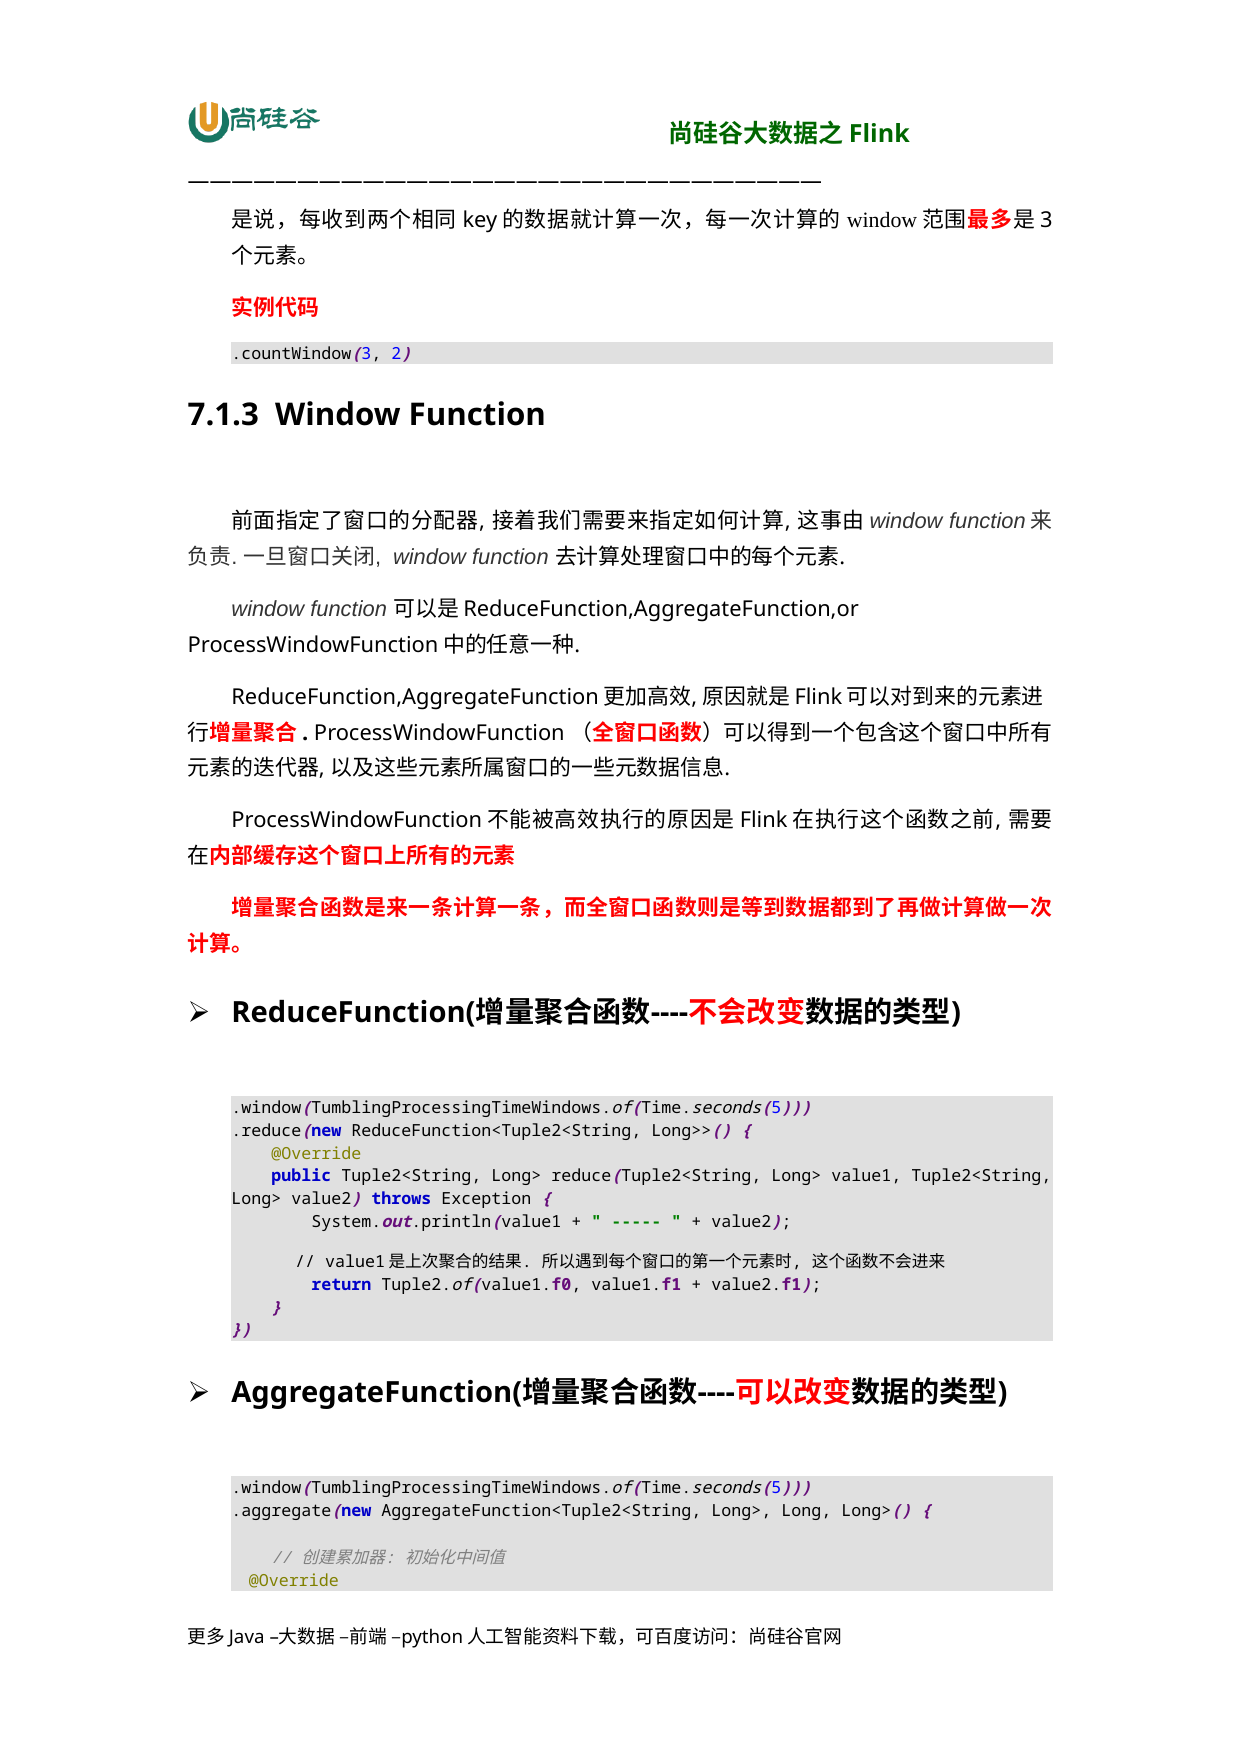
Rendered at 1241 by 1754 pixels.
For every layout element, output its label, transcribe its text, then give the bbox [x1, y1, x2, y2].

subtitle ReduceFunction(增量聚合函数----不会改变数据的类型) [187, 977, 1053, 1042]
text // value1是上次聚合的结果. 所以遇到每个窗口的第一个元素时, 这个函数不会进来 return Tuple2.of(value1.f0, value1.f1 + value2.f1); } }) [231, 1248, 1053, 1341]
text ReduceFunction,AggregateFunction更加高效, 原因就是Flink可以对到来的元素进行增量聚合 . ProcessWindowFunction （全窗口函数）可以得到一个包含这个窗口中所有元素的迭代器, 以及这些元素所属窗口的一些元数据信息. [187, 678, 1053, 782]
text 实例代码 [231, 290, 1053, 322]
text ProcessWindowFunction不能被高效执行的原因是Flink在执行这个函数之前, 需要在内部缓存这个窗口上所有的元素 [187, 802, 1053, 870]
text .window(TumblingProcessingTimeWindows.of(Time.seconds(5))) .reduce(new ReduceFunction<Tuple2<String, Long>>() { @Override public Tuple2<String, Long> reduce(Tuple2<String, Long> value1, Tuple2<String, Long> value2) throws Exception { System.out.println(value1 + " ----- " + value2); [231, 1096, 1053, 1232]
subtitle Window Function [187, 381, 1053, 446]
text 滑动窗口和滚动窗口的函数名是完全一致的，只是在传参数时需要传入两个参数，一个是window_size，一个是sliding_size。下面代码中的sliding_size设置为了2，也就是说，每收到两个相同key的数据就计算一次，每一次计算的window范围最多是3个元素。 [231, 202, 1053, 270]
text 增量聚合函数是来一条计算一条，而全窗口函数则是等到数据都到了再做计算做一次计算。 [187, 889, 1053, 958]
picture [187, 101, 320, 143]
subtitle AggregateFunction(增量聚合函数----可以改变数据的类型) [187, 1357, 1053, 1422]
text window function 可以是ReduceFunction,AggregateFunction,or ProcessWindowFunction中的任意一种. [187, 591, 1053, 659]
text .countWindow(3, 2) [231, 342, 1053, 364]
text 前面指定了窗口的分配器, 接着我们需要来指定如何计算, 这事由window function来负责. 一旦窗口关闭, window function 去计算处理窗口中的每个元素. [187, 503, 1053, 571]
